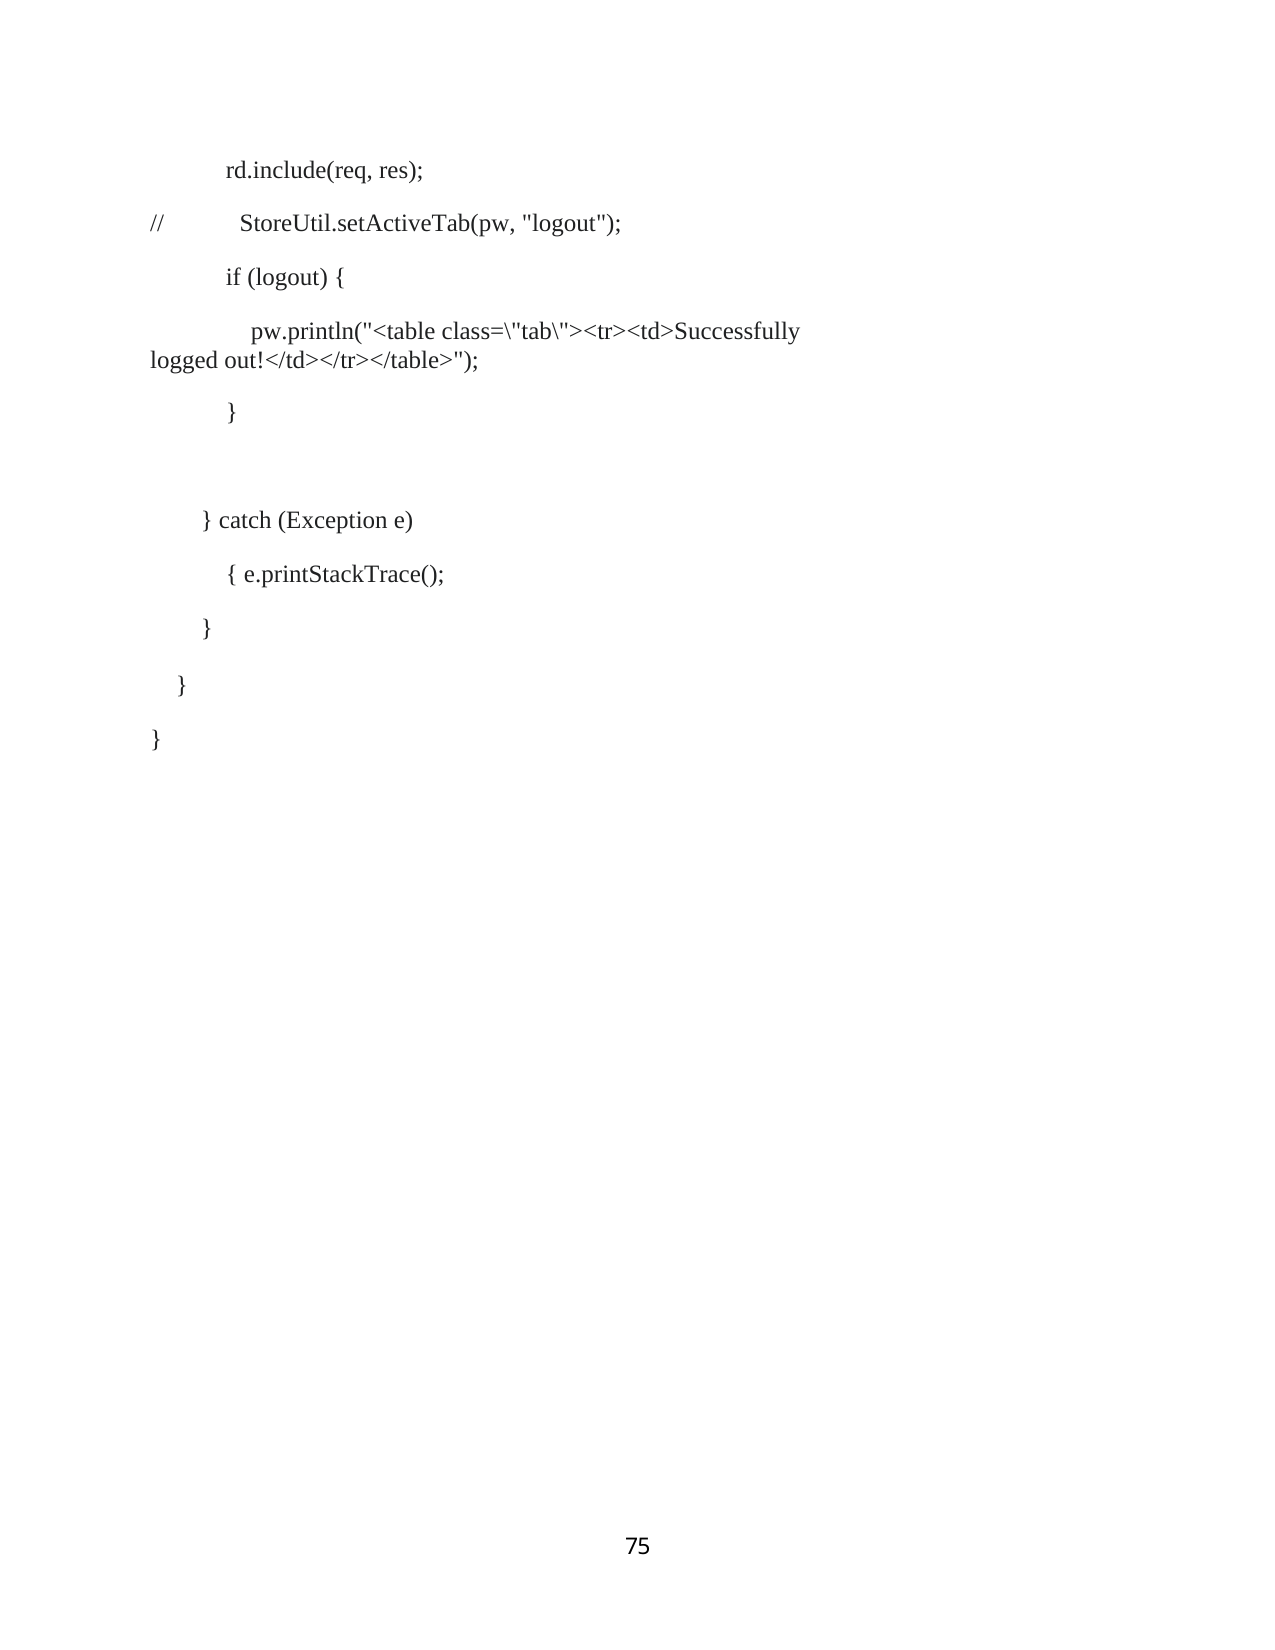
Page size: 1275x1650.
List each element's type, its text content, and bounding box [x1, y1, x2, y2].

text rd.include(req, res); [226, 155, 1175, 183]
text } [150, 724, 1175, 753]
text } [226, 397, 1175, 426]
text } [176, 671, 1175, 699]
text } catch (Exception e) { e.printStackTrace(); [201, 505, 524, 588]
text // StoreUtil.setActiveTab(pw, "logout"); if (logout) { [150, 208, 621, 291]
text pw.println("<table class=\"tab\"><tr><td>Successfully logged out!</td></tr></table>"); [150, 316, 874, 373]
text } [201, 613, 1175, 642]
